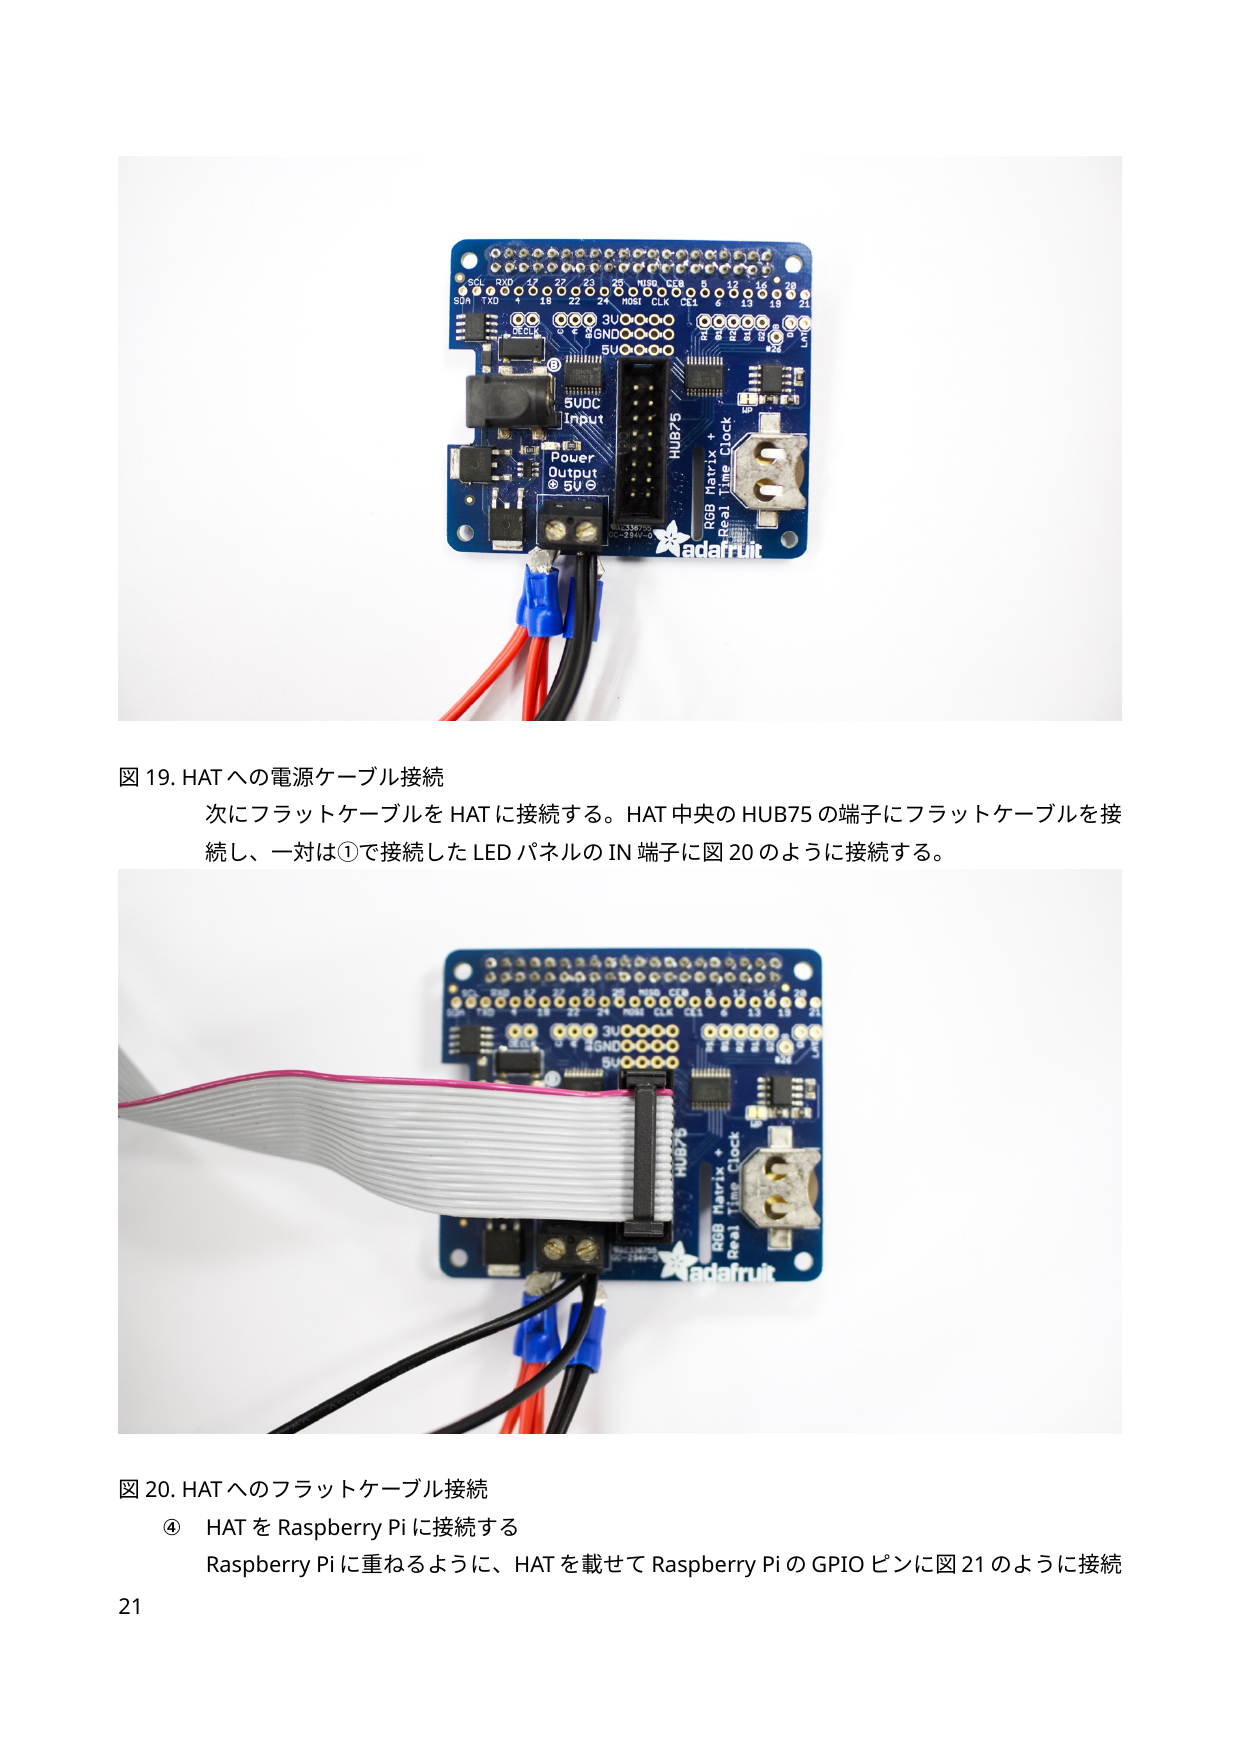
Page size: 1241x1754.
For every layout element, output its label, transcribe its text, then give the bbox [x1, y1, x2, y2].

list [206, 1544, 1122, 1582]
picture [118, 869, 1123, 1434]
text 図 19. HATへの電源ケーブル接続 [118, 757, 1122, 794]
text 図 20. HATへのフラットケーブル接続 [118, 1469, 1122, 1507]
list 次にフラットケーブルをHATに接続する。HAT中央のHUB75の端子にフラットケーブルを接続し、一対は①で接続したLEDパネルのIN端子に図20のように接続する。 [206, 794, 1122, 869]
list HATをRaspberry Piに接続する [162, 1507, 1122, 1544]
picture [118, 156, 1123, 721]
